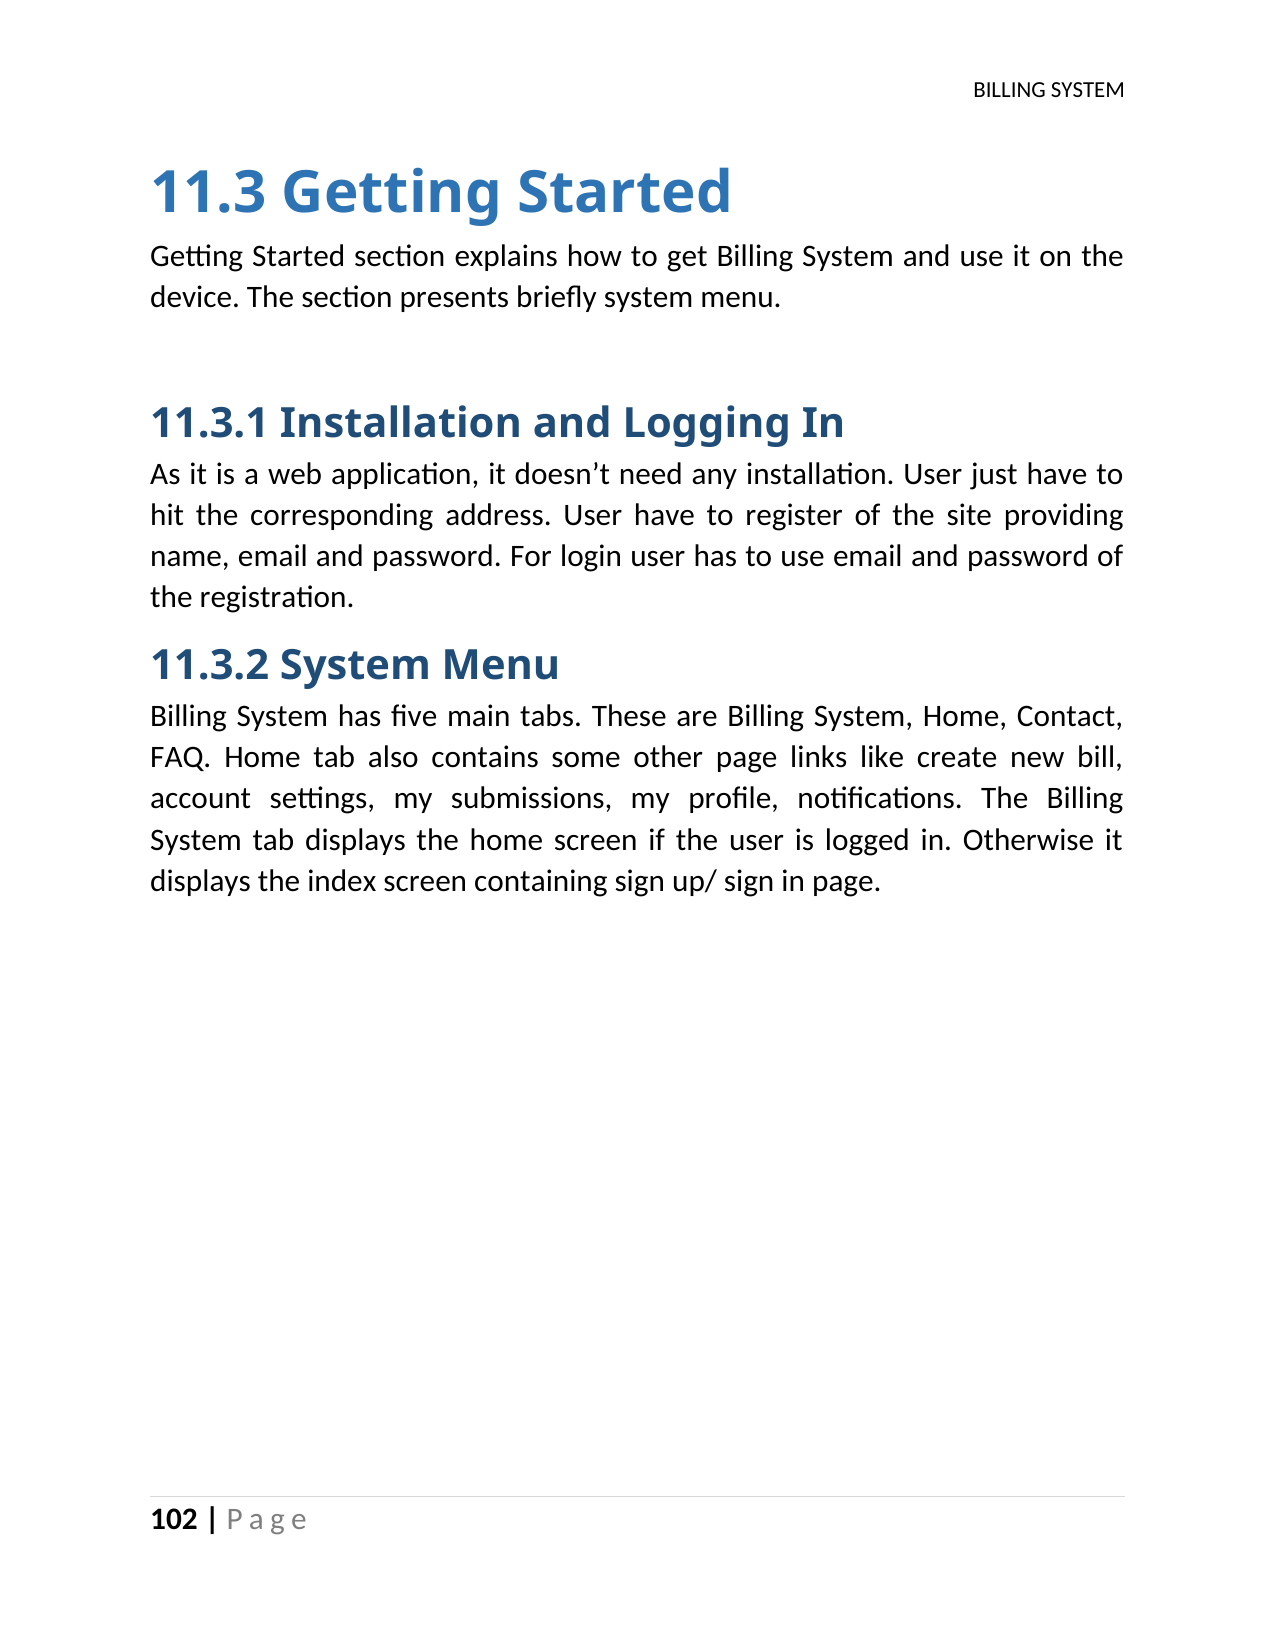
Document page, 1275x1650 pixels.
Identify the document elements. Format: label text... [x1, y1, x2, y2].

subtitle 11.3 Getting Started [150, 150, 1125, 229]
text Getting Started section explains how to get Billing System and use it on the device. The section presents briefly system menu. [150, 236, 1125, 315]
subtitle 11.3.1 Installation and Logging In [150, 393, 1125, 449]
subtitle 11.3.2 System Menu [150, 635, 1125, 692]
text Billing System has five main tabs. These are Billing System, Home, Contact, FAQ. Home tab also contains some other page links like create new bill, account settings, my submissions, my profile, notifications. The Billing System tab displays the home screen if the user is logged in. Otherwise it displays the index screen containing sign up/ sign in page. [150, 696, 1125, 899]
text As it is a web application, it doesn’t need any installation. User just have to hit the corresponding address. User have to register of the site providing name, email and password. For login user has to use email and password of the registration. [150, 454, 1125, 615]
